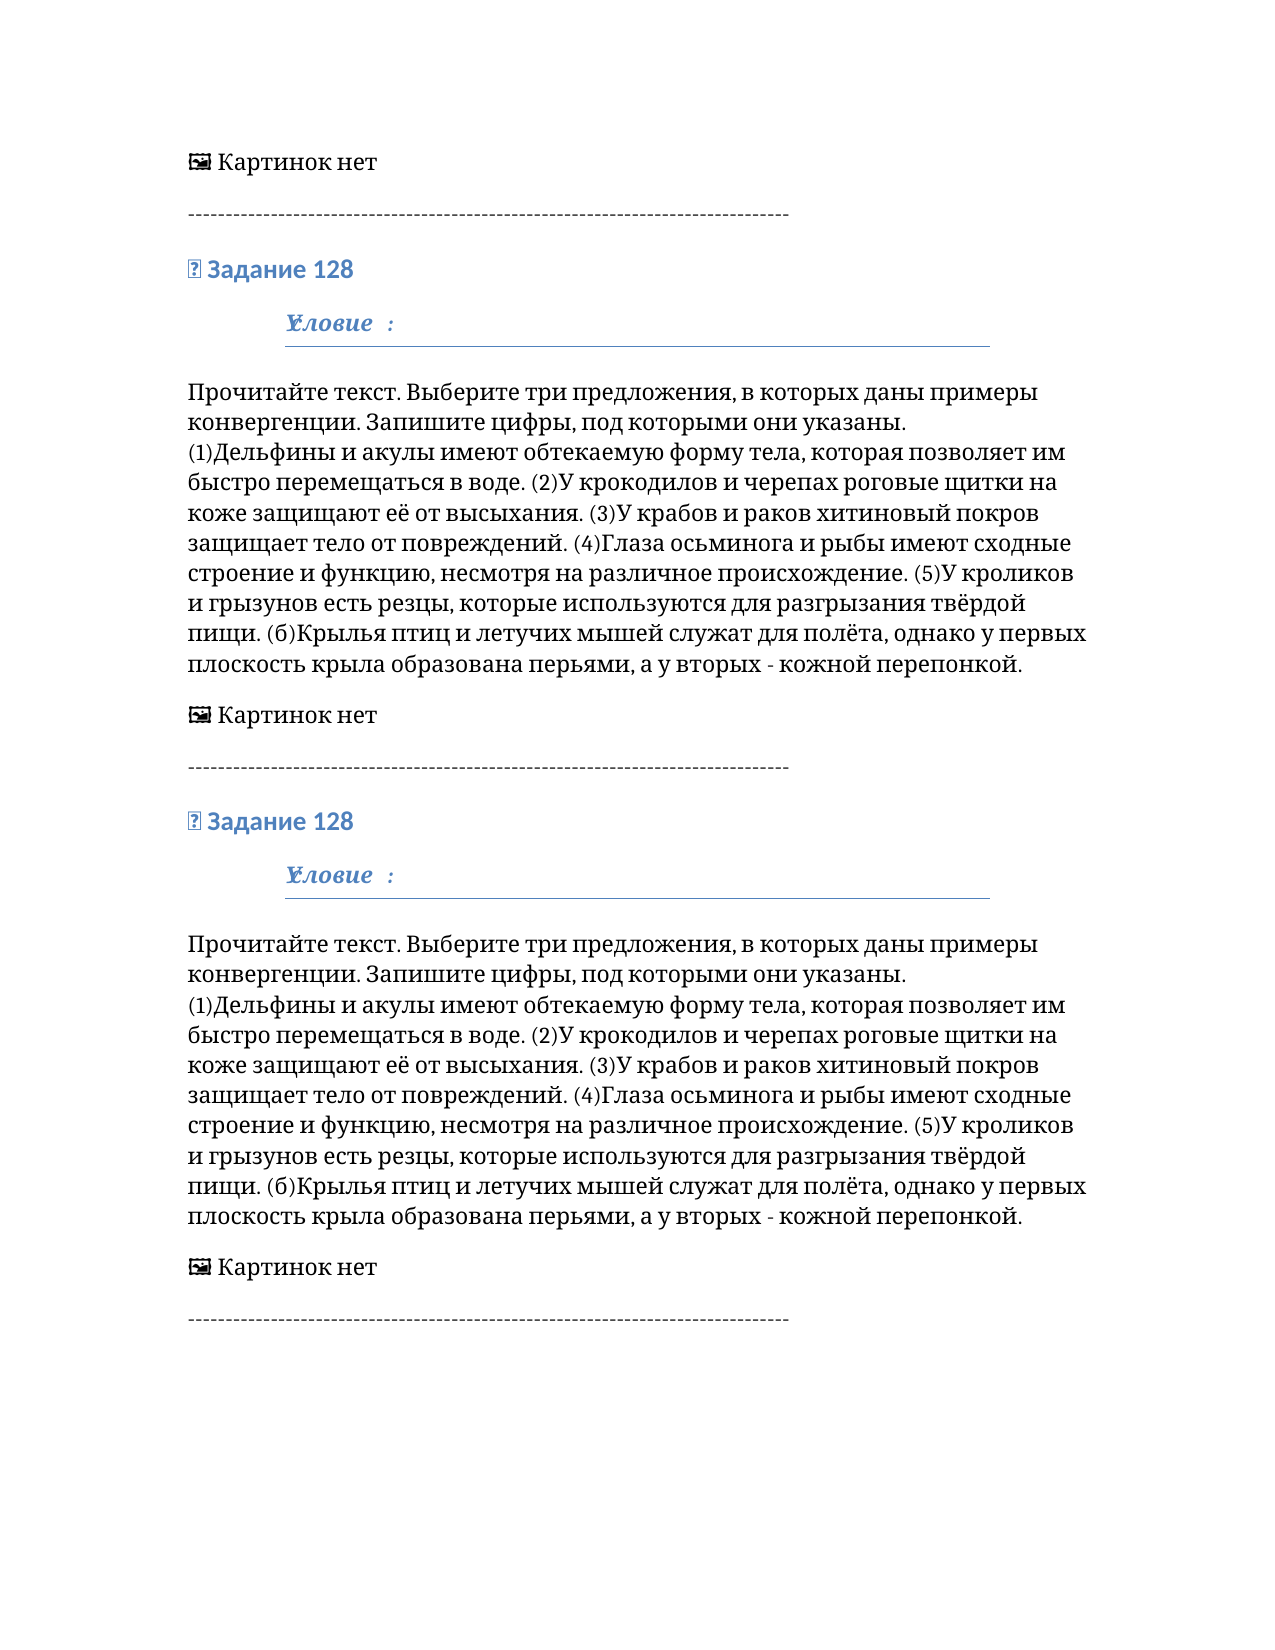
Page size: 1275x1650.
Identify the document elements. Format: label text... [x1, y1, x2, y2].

text -------------------------------------------------------------------------------- [187, 1306, 1087, 1332]
text -------------------------------------------------------------------------------- [187, 753, 1087, 780]
subtitle 📘 Задание 128 [187, 804, 1087, 838]
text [187, 379, 1087, 678]
text -------------------------------------------------------------------------------- [187, 201, 1087, 227]
text 🔹 Условие: [285, 863, 990, 898]
text 🖼 Картинок нет [187, 702, 1087, 729]
text 🖼 Картинок нет [187, 1255, 1087, 1281]
subtitle 📘 Задание 128 [187, 252, 1087, 285]
text 🖼 Картинок нет [187, 150, 1087, 176]
text 🔹 Условие: [285, 311, 990, 346]
